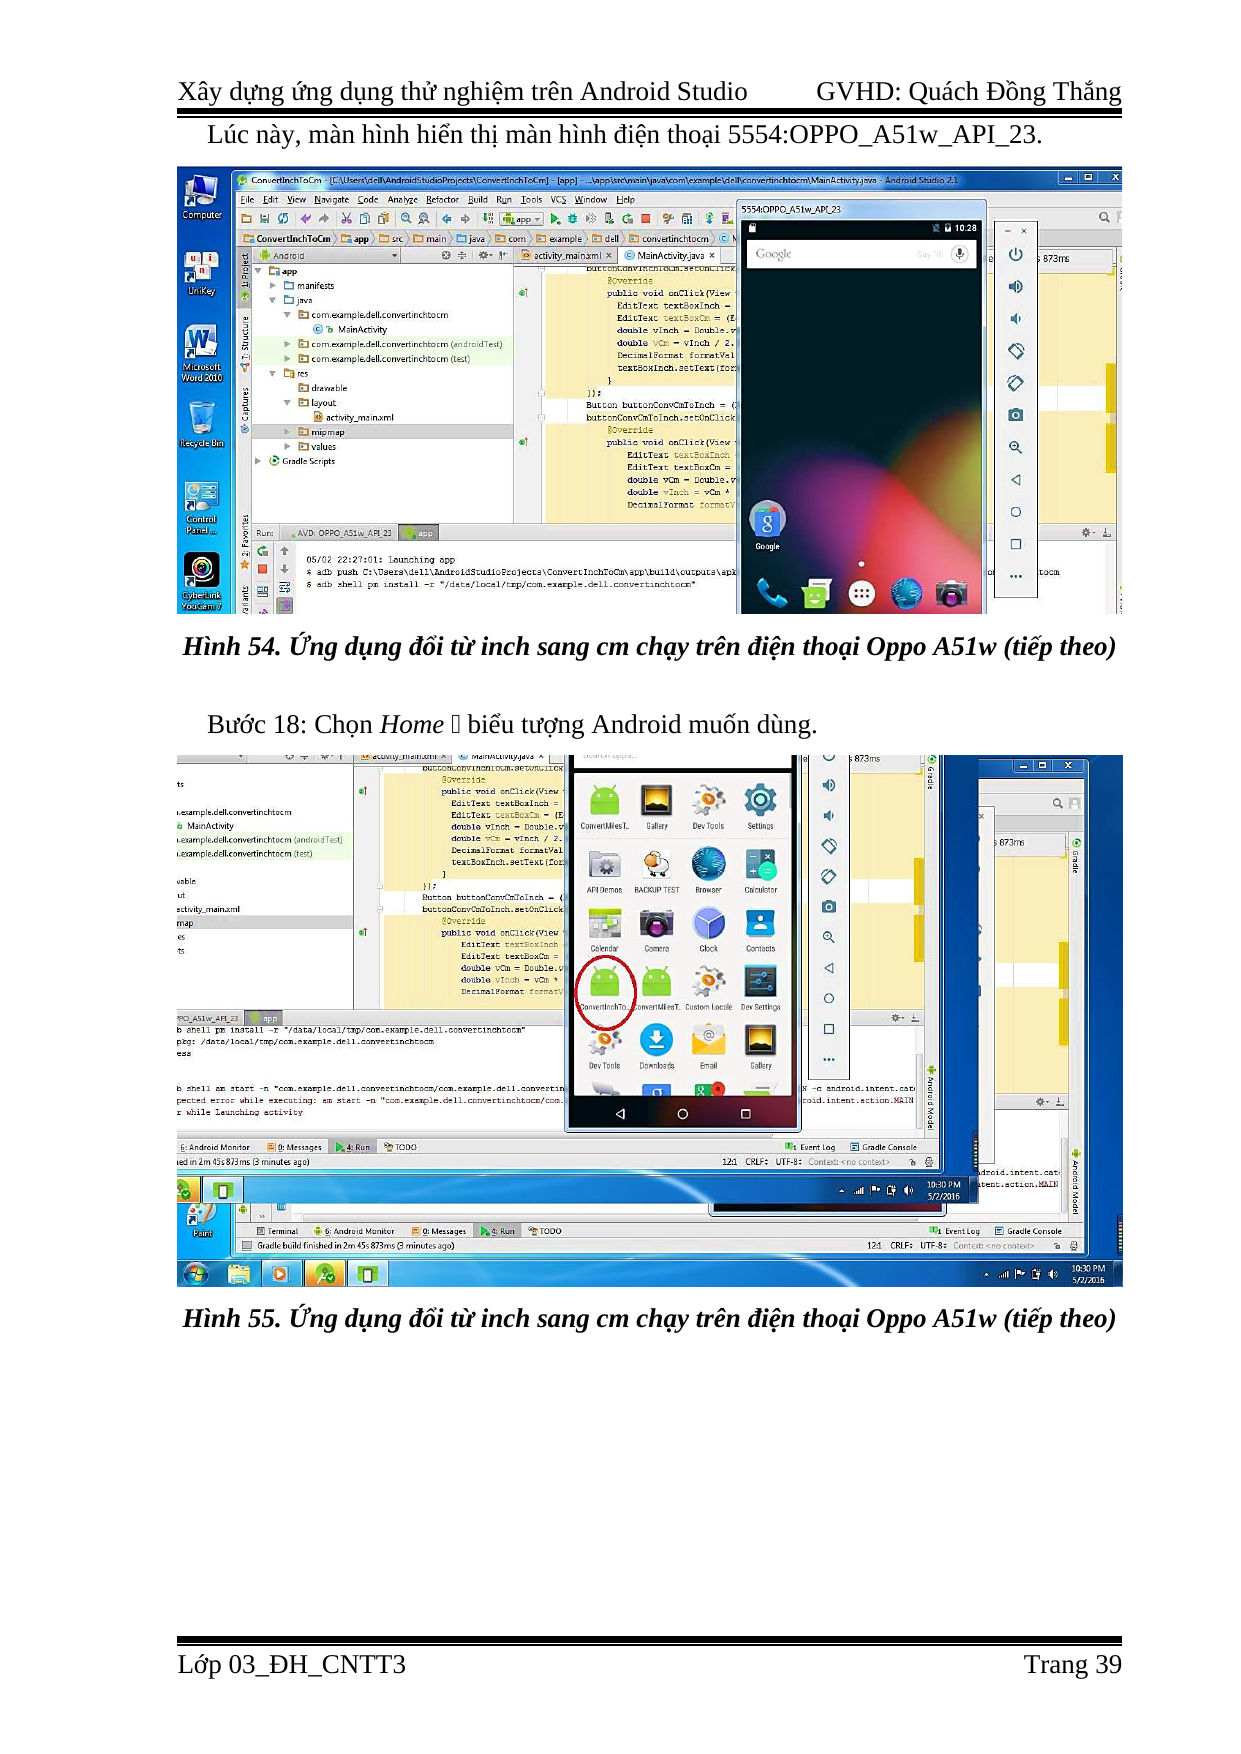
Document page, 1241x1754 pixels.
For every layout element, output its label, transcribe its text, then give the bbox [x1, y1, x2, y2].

picture [184, 551, 220, 588]
picture [177, 755, 1123, 1287]
subtitle Hình 54. Ứng dụng đổi từ inch sang cm chạy trên điện thoại Oppo A51w (tiếp theo) [177, 631, 1122, 662]
picture [186, 525, 207, 535]
subtitle Hình 55. Ứng dụng đổi từ inch sang cm chạy trên điện thoại Oppo A51w (tiếp theo) [177, 1302, 1122, 1333]
picture [211, 592, 222, 600]
text Bước 18: Chọn Home biểu tượng Android muốn dùng. [177, 708, 1122, 739]
picture [177, 1224, 182, 1242]
text Lúc này, màn hình hiển thị màn hình điện thoại 5554:OPPO_A51w_API_23. [177, 118, 1122, 164]
picture [187, 516, 215, 523]
picture [177, 164, 1123, 614]
picture [187, 592, 209, 600]
